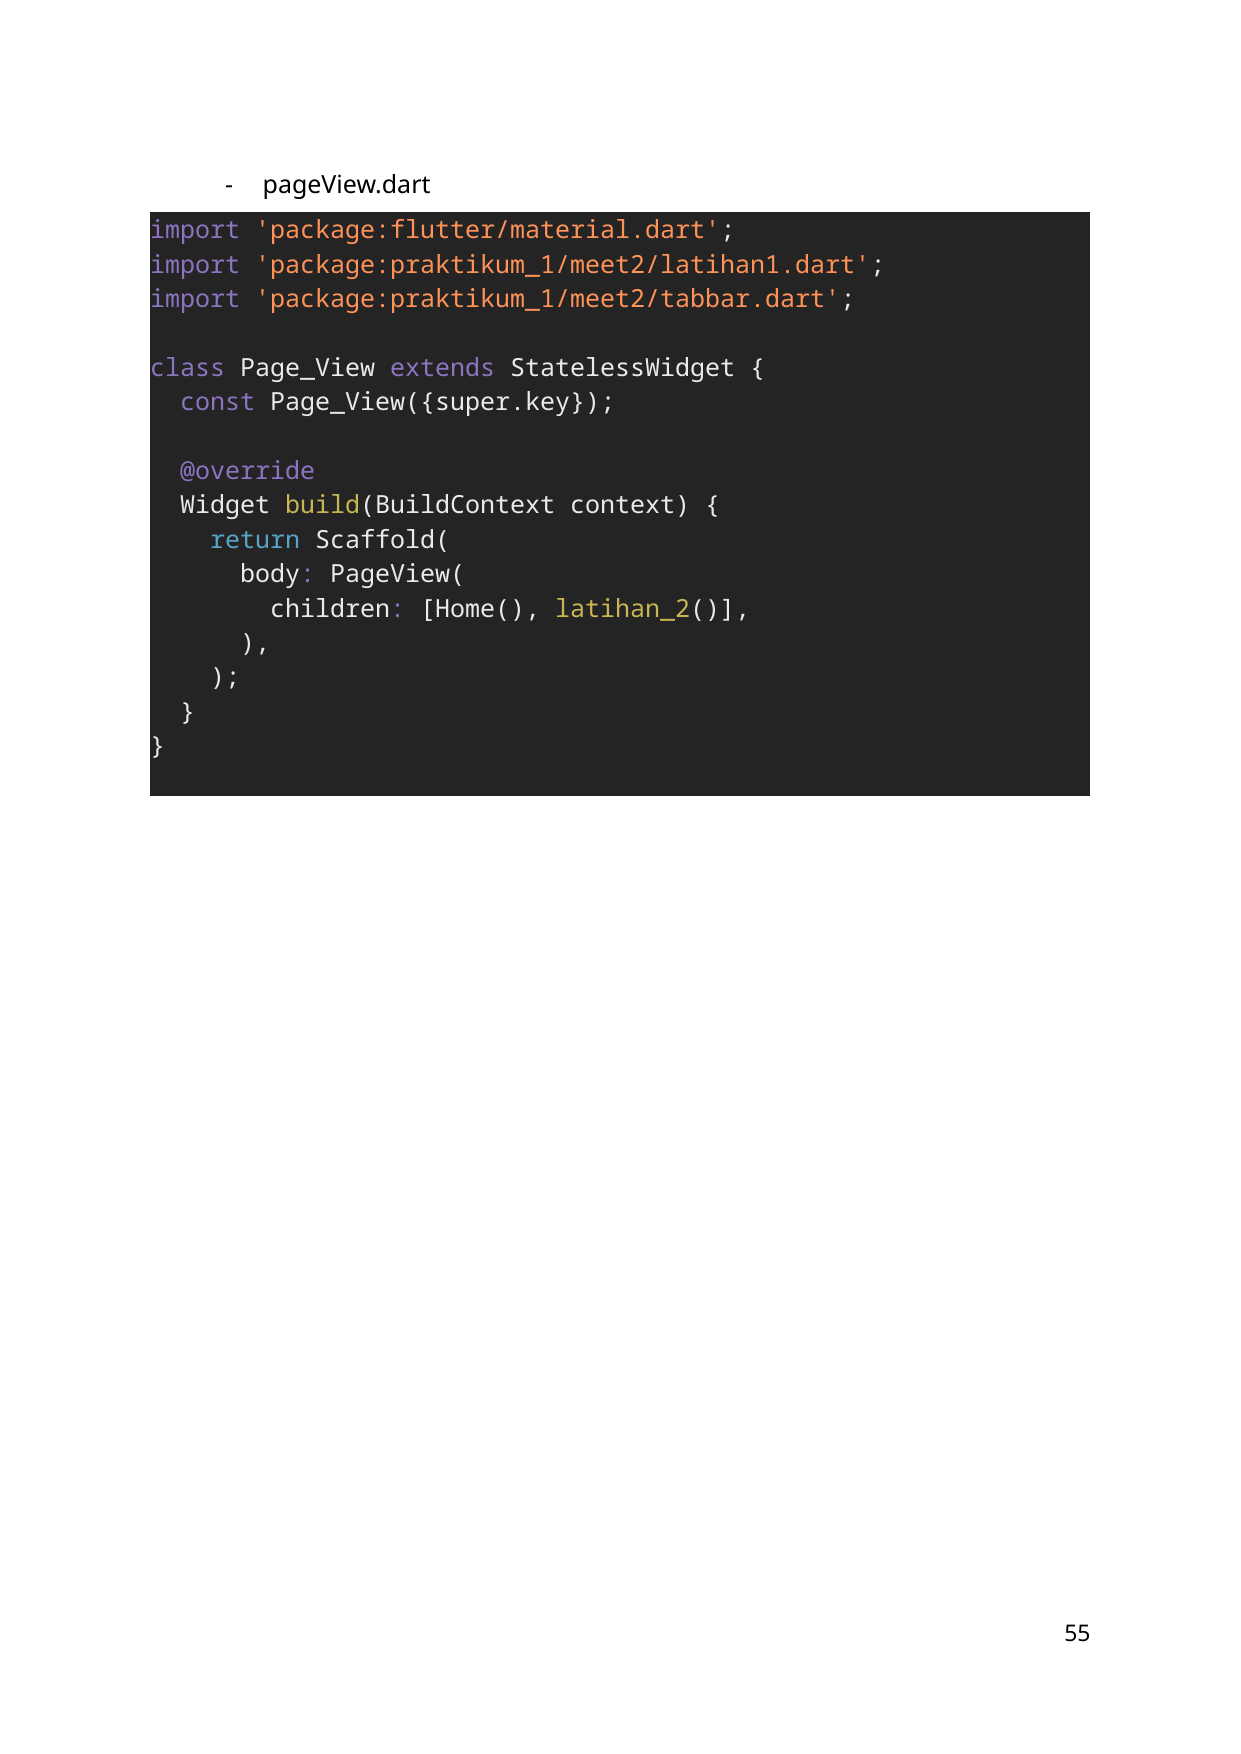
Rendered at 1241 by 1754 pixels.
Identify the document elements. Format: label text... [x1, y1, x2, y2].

text import 'package:flutter/material.dart'; [150, 212, 1090, 246]
text import 'package:praktikum_1/meet2/tabbar.dart'; [150, 281, 1090, 315]
text children: [Home(), latihan_2()], [150, 590, 1090, 624]
text Widget build(BuildContext context) { [150, 487, 1090, 521]
text body: PageView( [150, 556, 1090, 590]
text return Scaffold( [150, 521, 1090, 556]
text } [150, 693, 1090, 727]
text } [150, 727, 1090, 762]
text const Page_View({super.key}); [150, 384, 1090, 418]
text class Page_View extends StatelessWidget { [150, 349, 1090, 384]
subtitle pageView.dart [225, 167, 1090, 201]
text @override [150, 452, 1090, 487]
text ); [150, 659, 1090, 693]
text import 'package:praktikum_1/meet2/latihan1.dart'; [150, 246, 1090, 281]
text ), [150, 624, 1090, 659]
